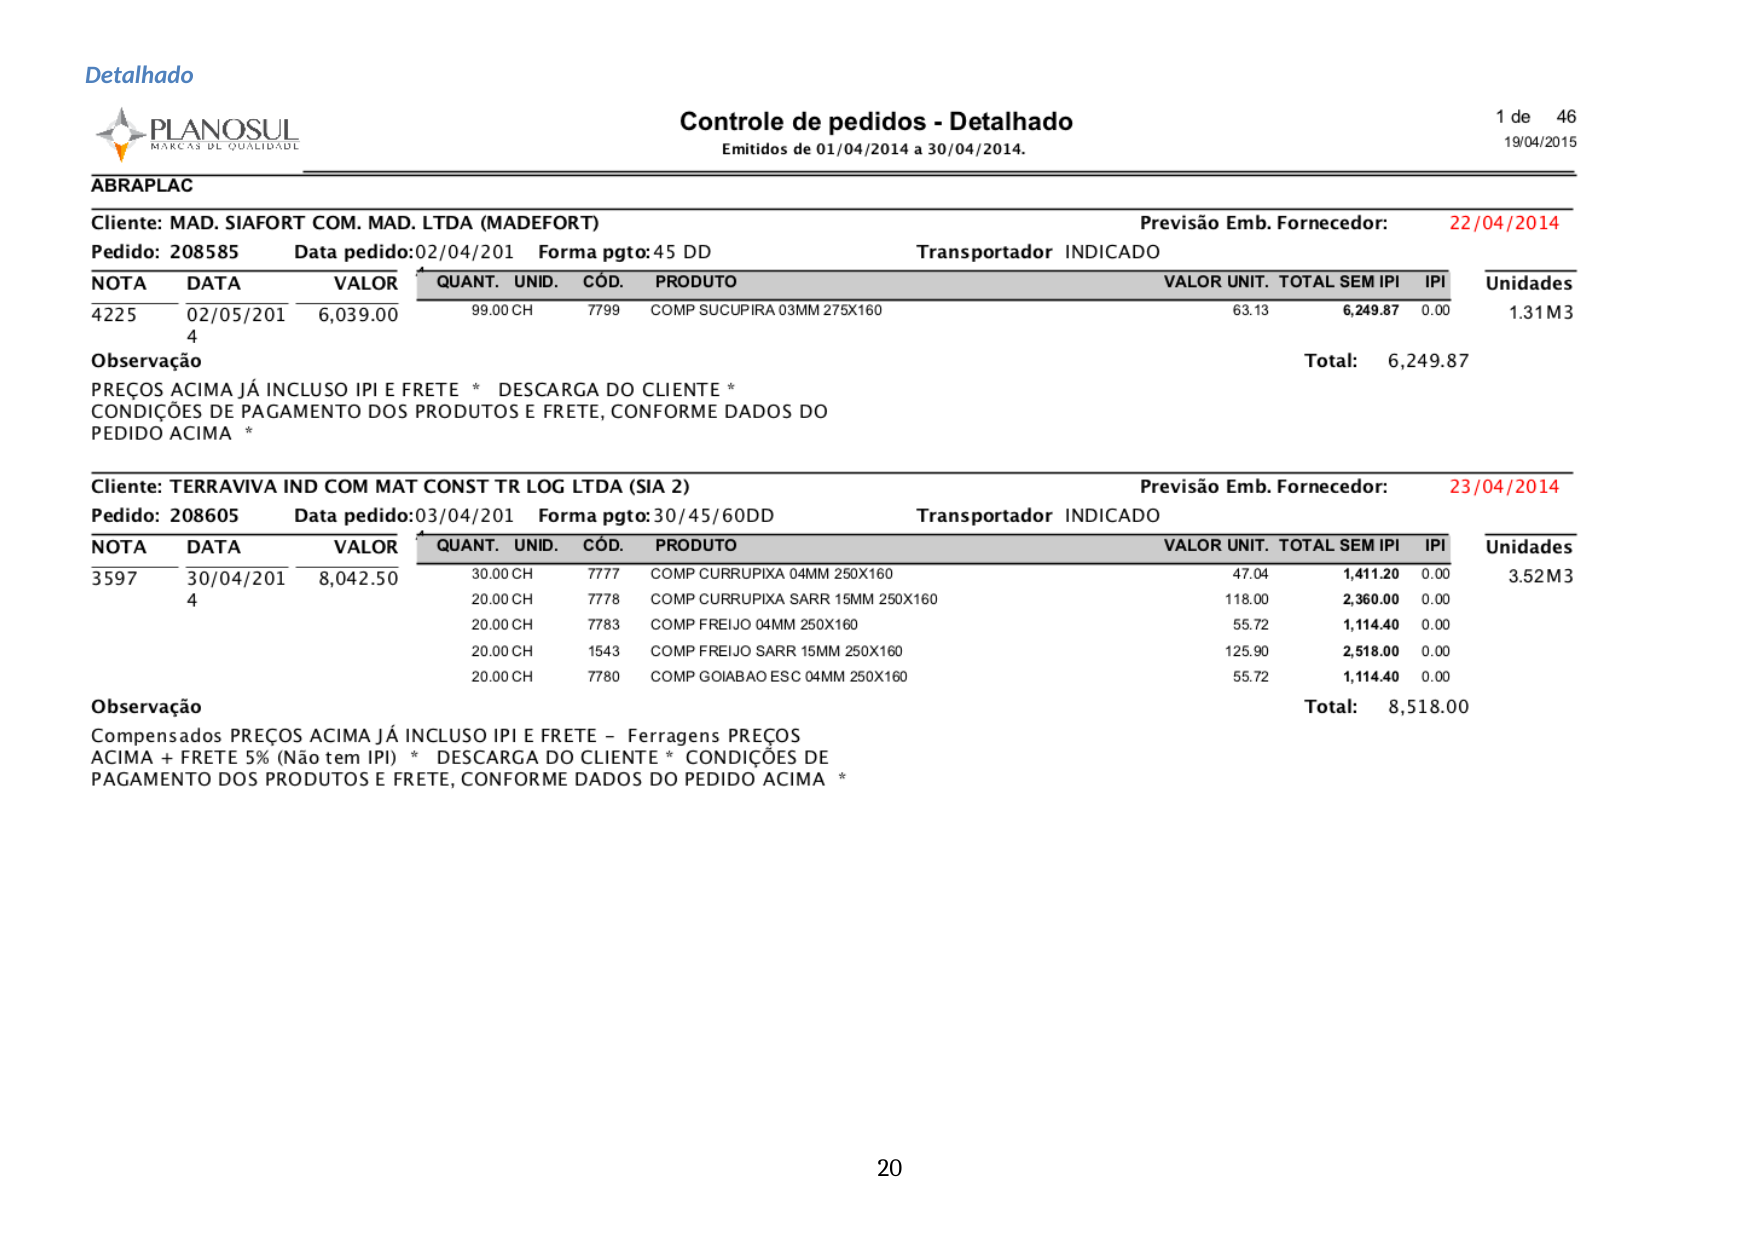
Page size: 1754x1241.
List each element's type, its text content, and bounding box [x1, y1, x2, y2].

subtitle Detalhado [85, 59, 1695, 89]
picture [85, 89, 1586, 799]
